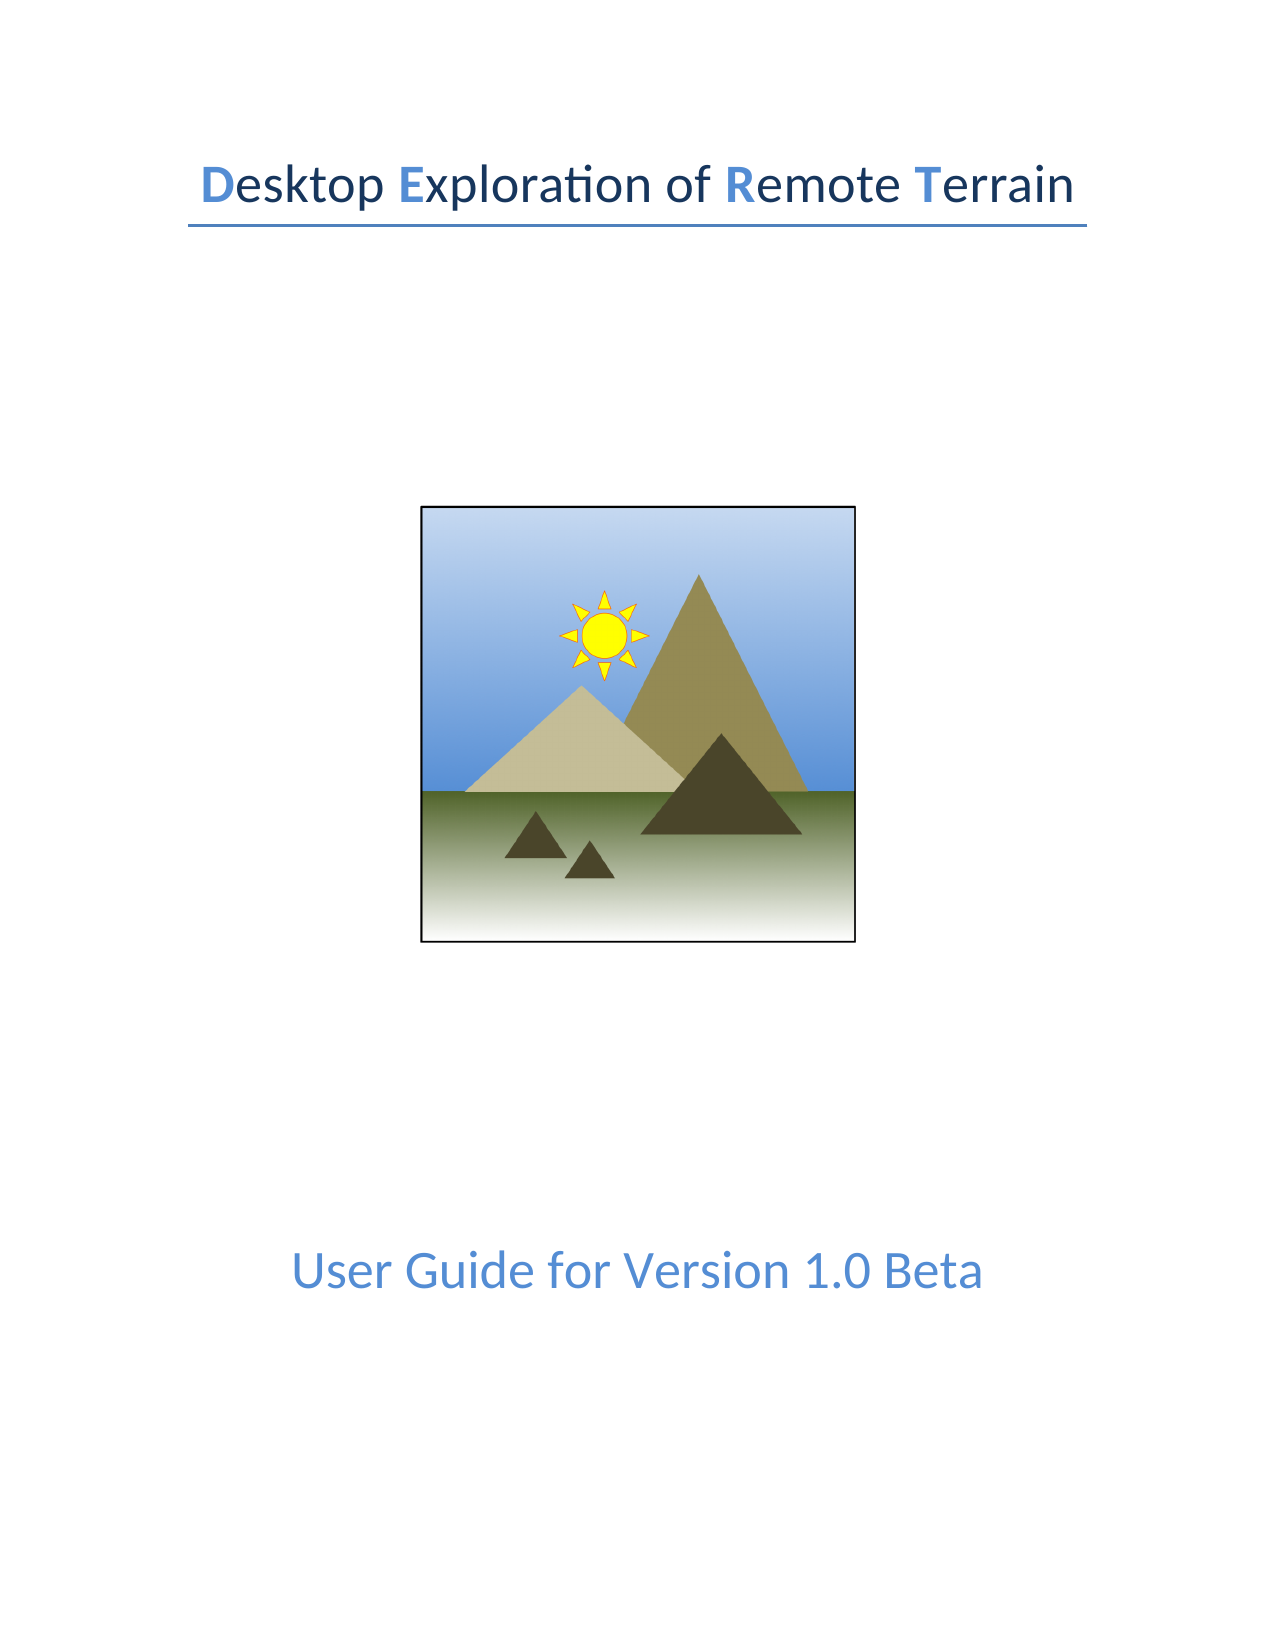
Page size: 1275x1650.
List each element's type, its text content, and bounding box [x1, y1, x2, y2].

text User Guide for Version 1.0 Beta [187, 1235, 1087, 1302]
picture [401, 487, 874, 961]
title Desktop Exploration of Remote Terrain [187, 150, 1087, 227]
